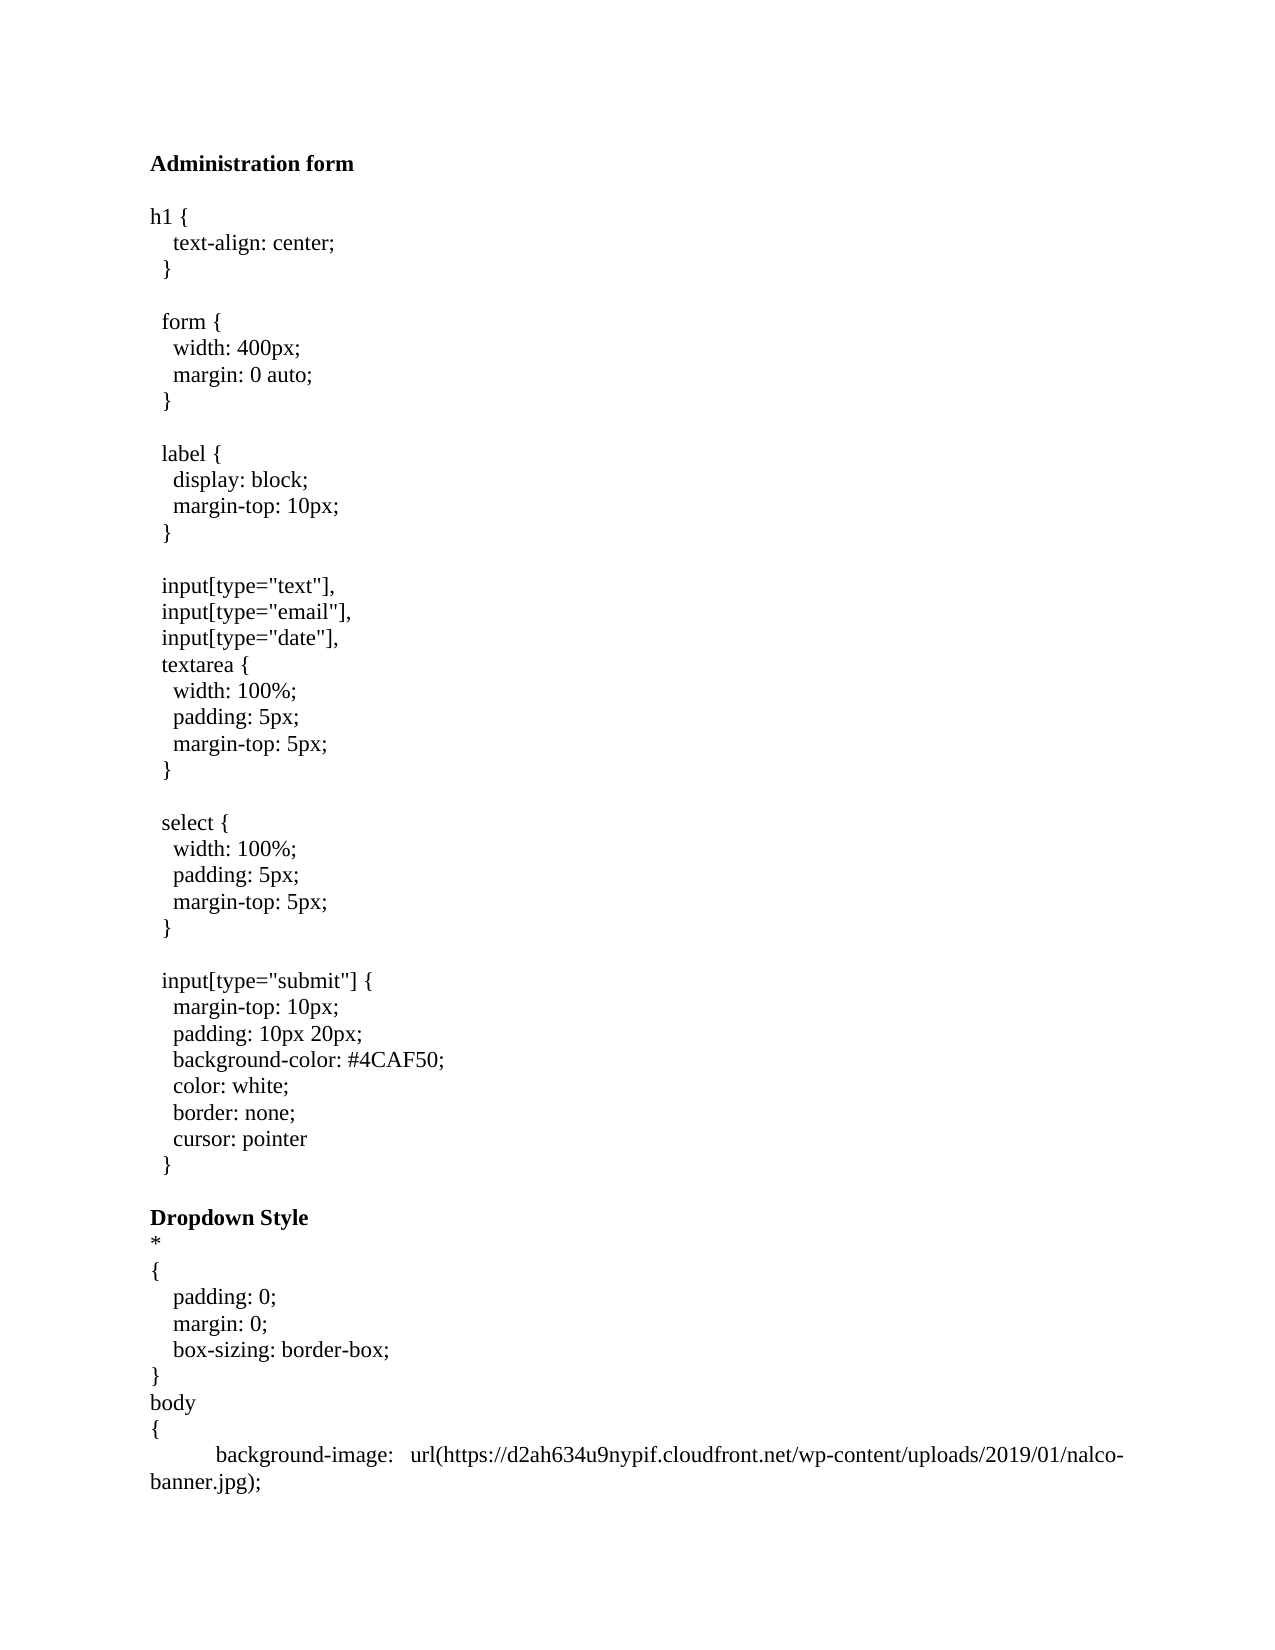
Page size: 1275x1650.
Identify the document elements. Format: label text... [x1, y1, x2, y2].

text width: 100%; [150, 835, 1125, 862]
text margin: 0 auto; [150, 361, 1125, 387]
text body [150, 1389, 1125, 1415]
text input[type="email"], [150, 598, 1125, 624]
text cursor: pointer [150, 1125, 1125, 1151]
text padding: 0; [150, 1283, 1125, 1309]
text } [150, 1151, 1125, 1178]
text { [150, 1257, 1125, 1283]
text input[type="text"], [150, 572, 1125, 598]
text } [150, 255, 1125, 282]
text } [150, 519, 1125, 545]
text box-sizing: border-box; [150, 1336, 1125, 1362]
text margin-top: 5px; [150, 888, 1125, 914]
text color: white; [150, 1072, 1125, 1099]
text margin-top: 10px; [150, 993, 1125, 1020]
text display: block; [150, 466, 1125, 493]
text text-align: center; [150, 229, 1125, 255]
text input[type="date"], [150, 624, 1125, 651]
text padding: 5px; [150, 862, 1125, 888]
text } [150, 1362, 1125, 1389]
text input[type="submit"] { [150, 967, 1125, 993]
text width: 400px; [150, 334, 1125, 361]
text margin: 0; [150, 1309, 1125, 1336]
text padding: 5px; [150, 703, 1125, 730]
text margin-top: 10px; [150, 493, 1125, 519]
text form { [150, 308, 1125, 334]
text select { [150, 809, 1125, 835]
text Dropdown Style [150, 1204, 1125, 1231]
text margin-top: 5px; [150, 730, 1125, 756]
text * [150, 1231, 1125, 1257]
text { [150, 1415, 1125, 1441]
text h1 { [150, 203, 1125, 229]
text background-color: #4CAF50; [150, 1046, 1125, 1072]
text Administration form [150, 150, 1125, 176]
text } [150, 914, 1125, 941]
text border: none; [150, 1099, 1125, 1125]
text textarea { [150, 651, 1125, 677]
text } [150, 387, 1125, 413]
text background-image: url(https://d2ah634u9nypif.cloudfront.net/wp-content/uploads/2019/01/nalco-banner.jpg); [150, 1441, 1125, 1494]
text padding: 10px 20px; [150, 1020, 1125, 1046]
text label { [150, 440, 1125, 466]
text } [150, 756, 1125, 782]
text width: 100%; [150, 677, 1125, 703]
